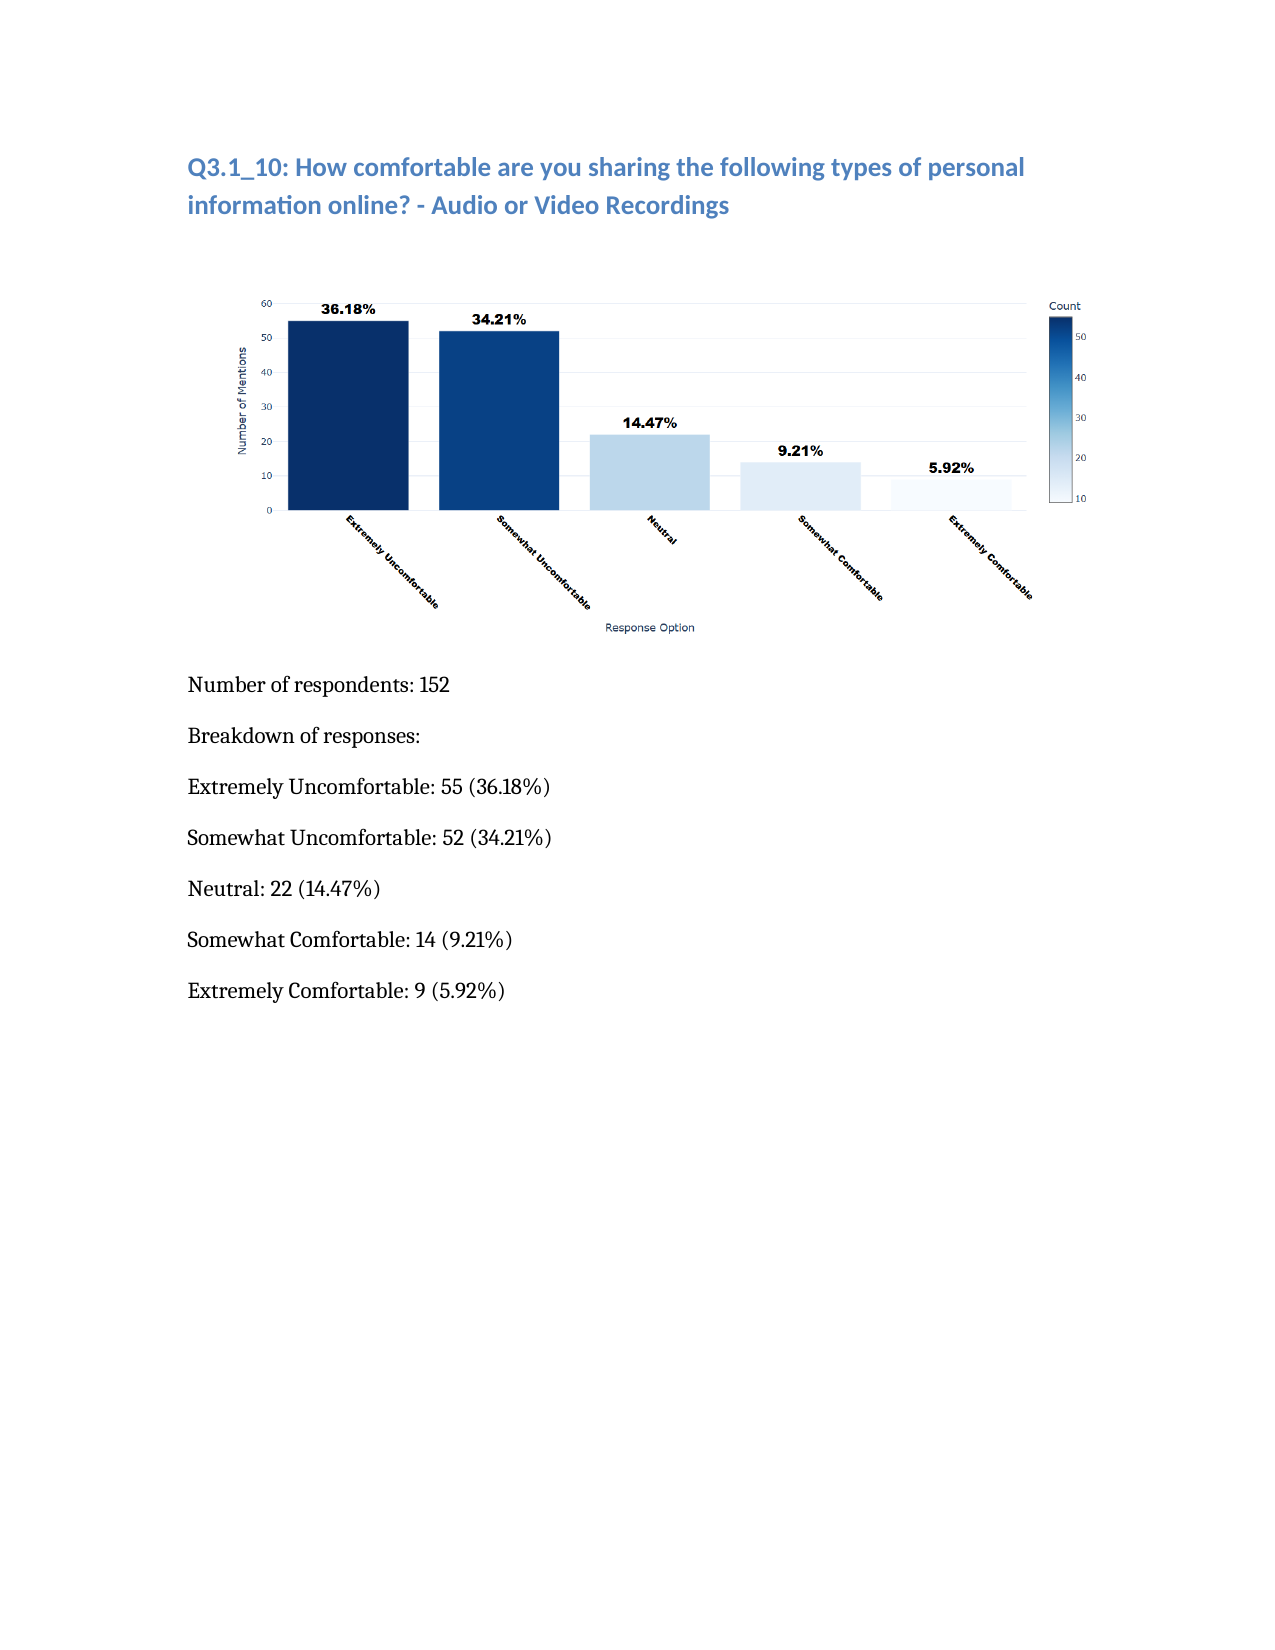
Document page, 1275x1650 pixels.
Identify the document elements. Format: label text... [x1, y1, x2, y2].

text Extremely Comfortable: 9 (5.92%) [187, 978, 1087, 1004]
subtitle Q3.1_10: How comfortable are you sharing the following types of personal information online? - Audio or Video Recordings [187, 150, 1087, 221]
text Extremely Uncomfortable: 55 (36.18%) [187, 773, 1087, 800]
text Somewhat Uncomfortable: 52 (34.21%) [187, 824, 1087, 851]
text Somewhat Comfortable: 14 (9.21%) [187, 927, 1087, 953]
text Breakdown of responses: [187, 722, 1087, 749]
text Neutral: 22 (14.47%) [187, 876, 1087, 902]
picture [206, 225, 1107, 647]
text Number of respondents: 152 [187, 671, 1087, 698]
